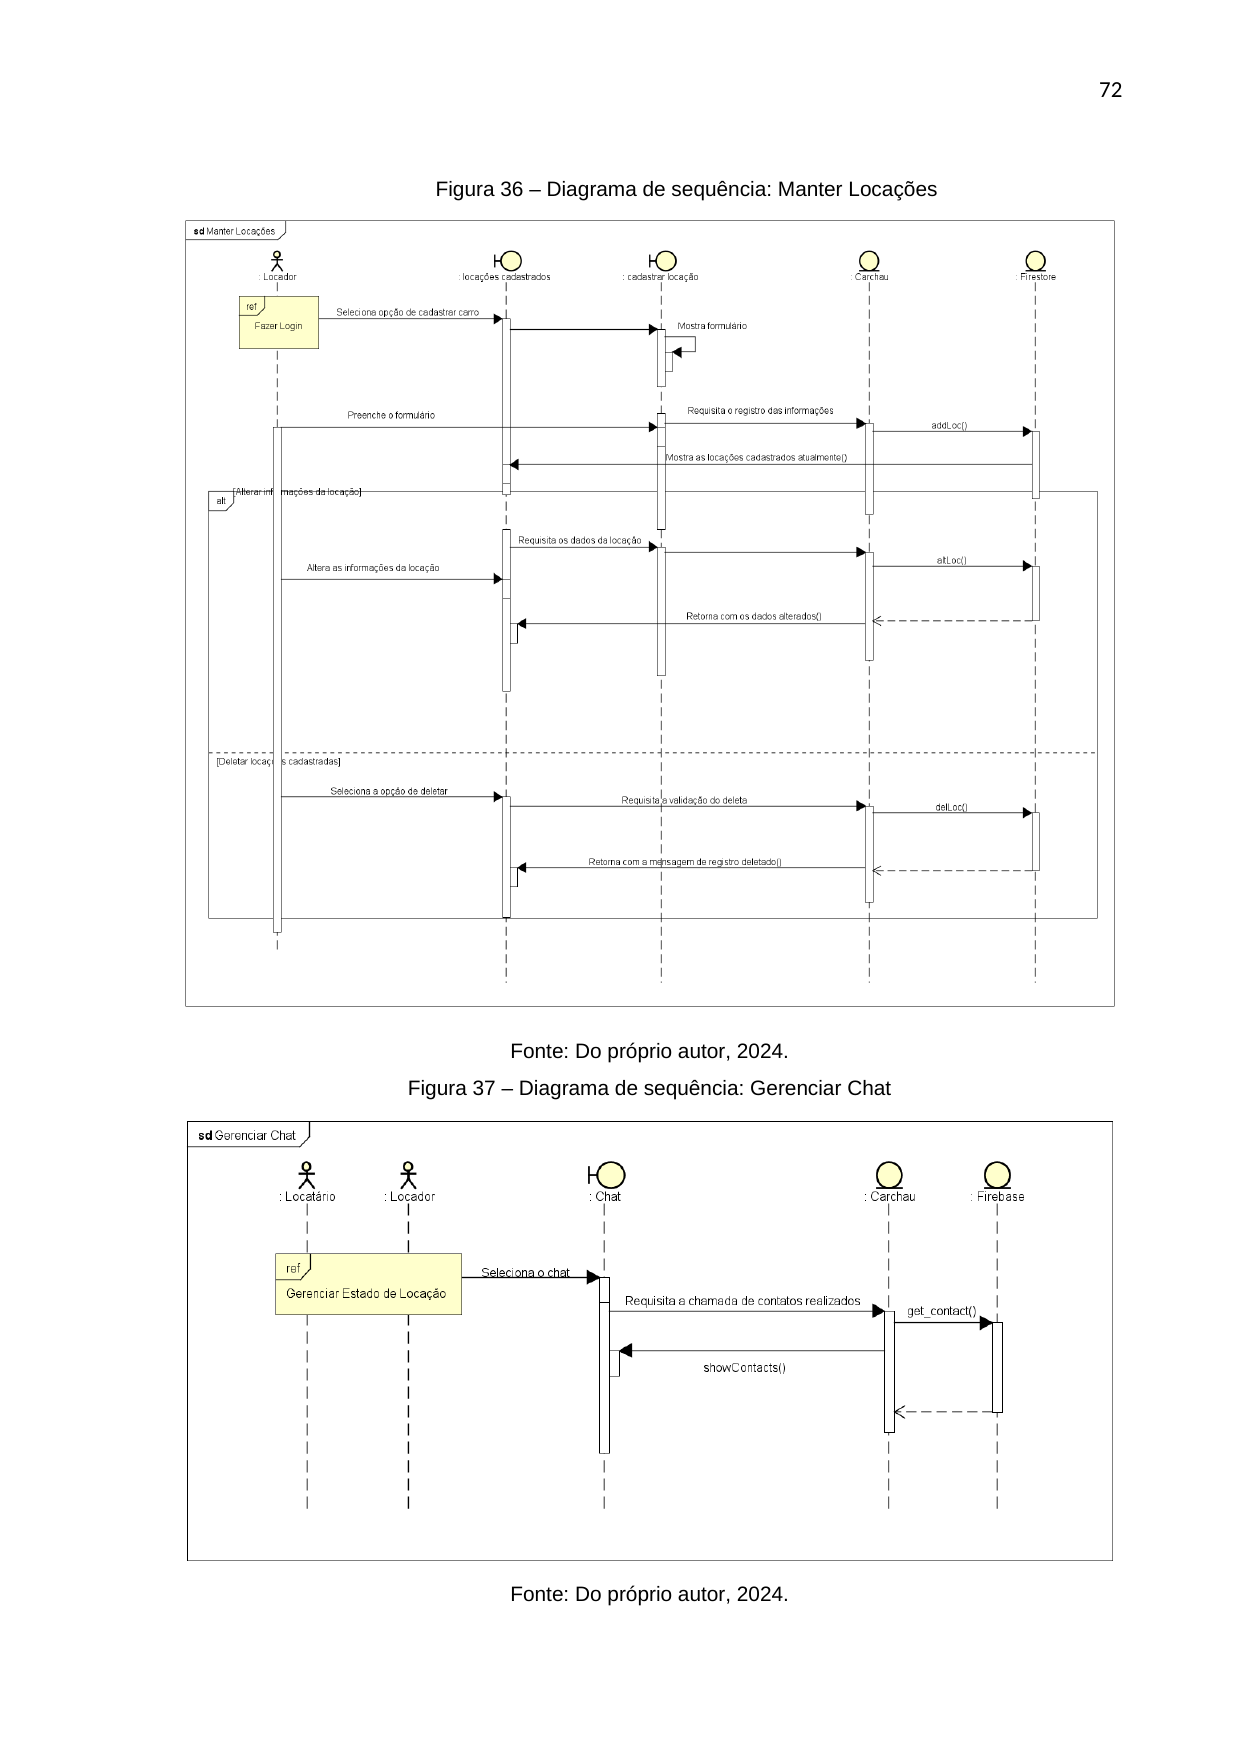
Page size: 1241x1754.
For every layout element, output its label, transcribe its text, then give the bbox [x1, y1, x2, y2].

text Fonte: Do próprio autor, 2024. [177, 1039, 1122, 1063]
picture [177, 1111, 1122, 1570]
picture [178, 213, 1121, 1013]
text Fonte: Do próprio autor, 2024. [177, 1582, 1122, 1606]
